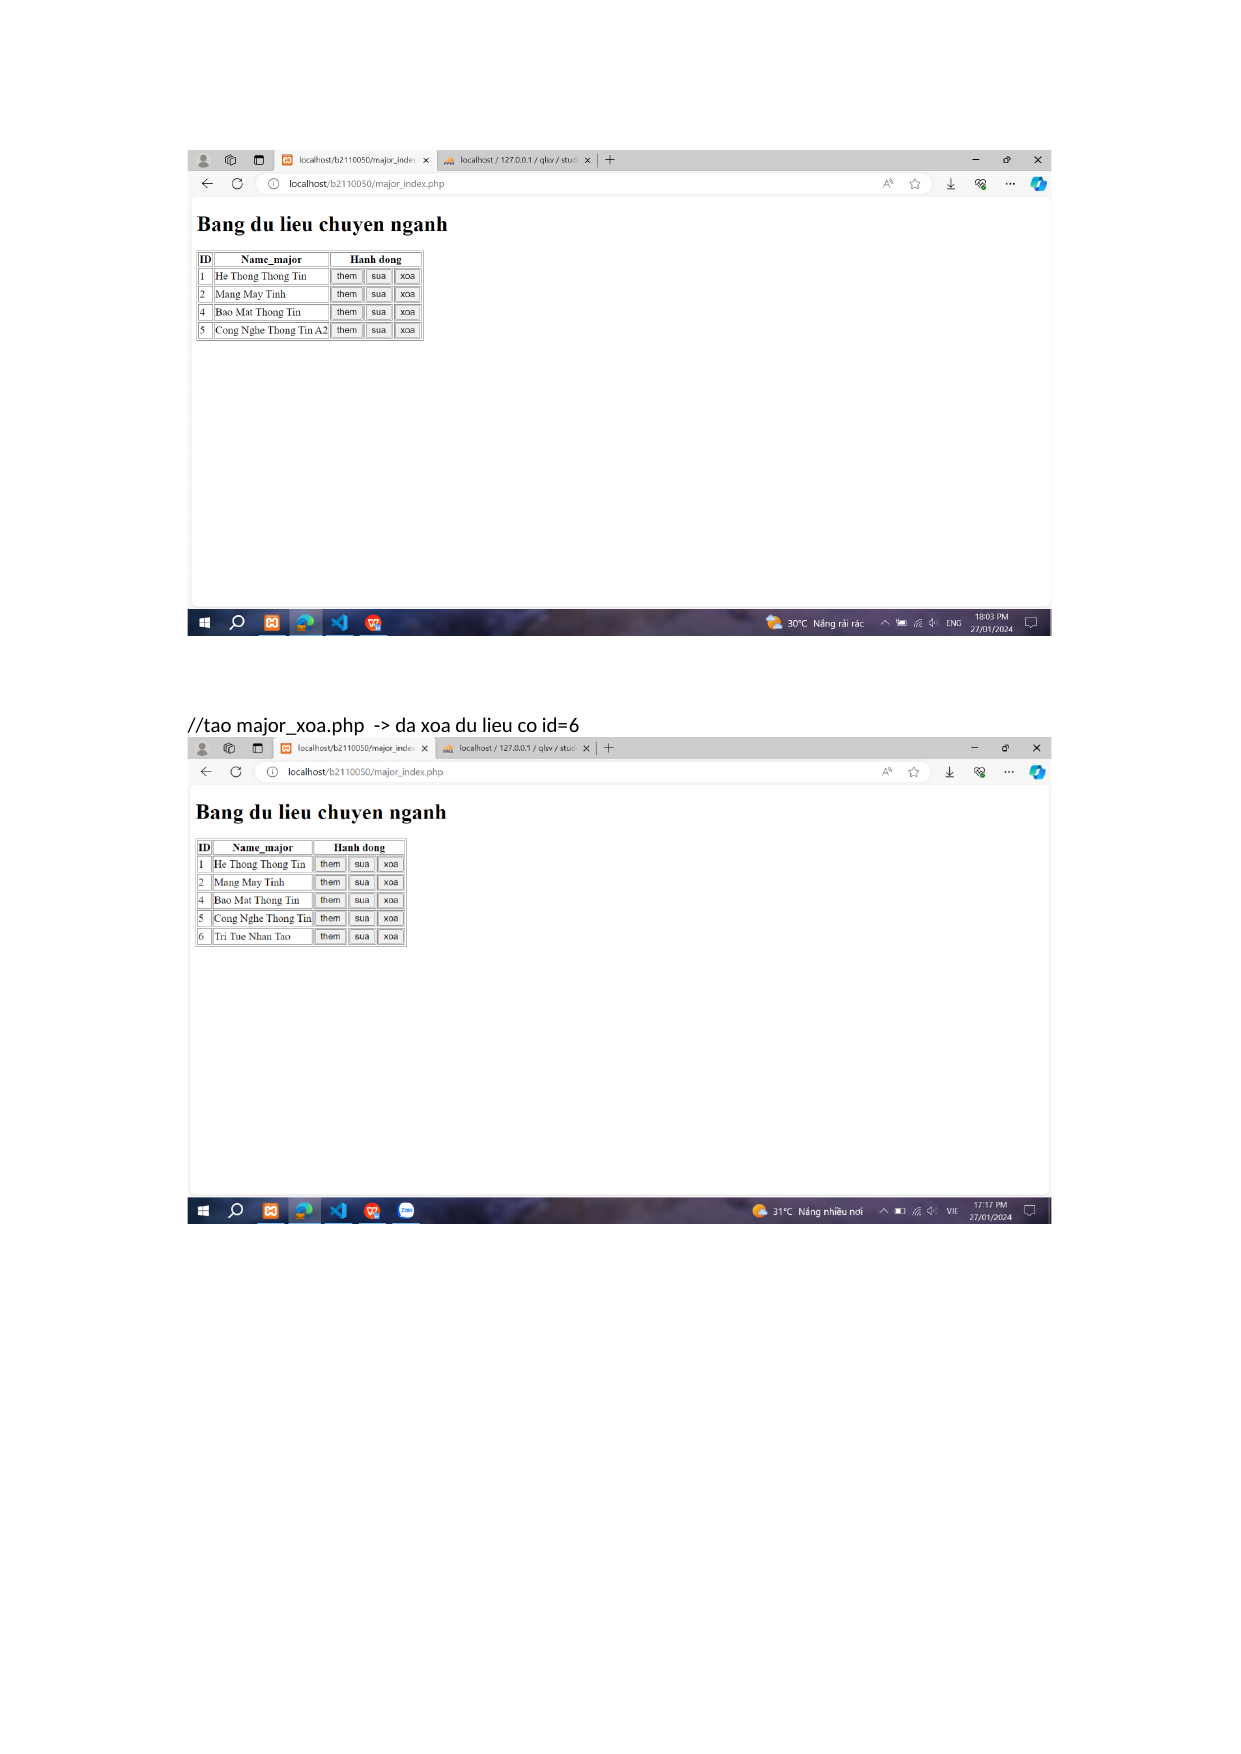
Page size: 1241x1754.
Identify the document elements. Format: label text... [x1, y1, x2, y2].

text //tao major_xoa.php -> da xoa du lieu co id=6 [187, 712, 1053, 738]
picture [187, 737, 1052, 1224]
picture [187, 150, 1052, 636]
